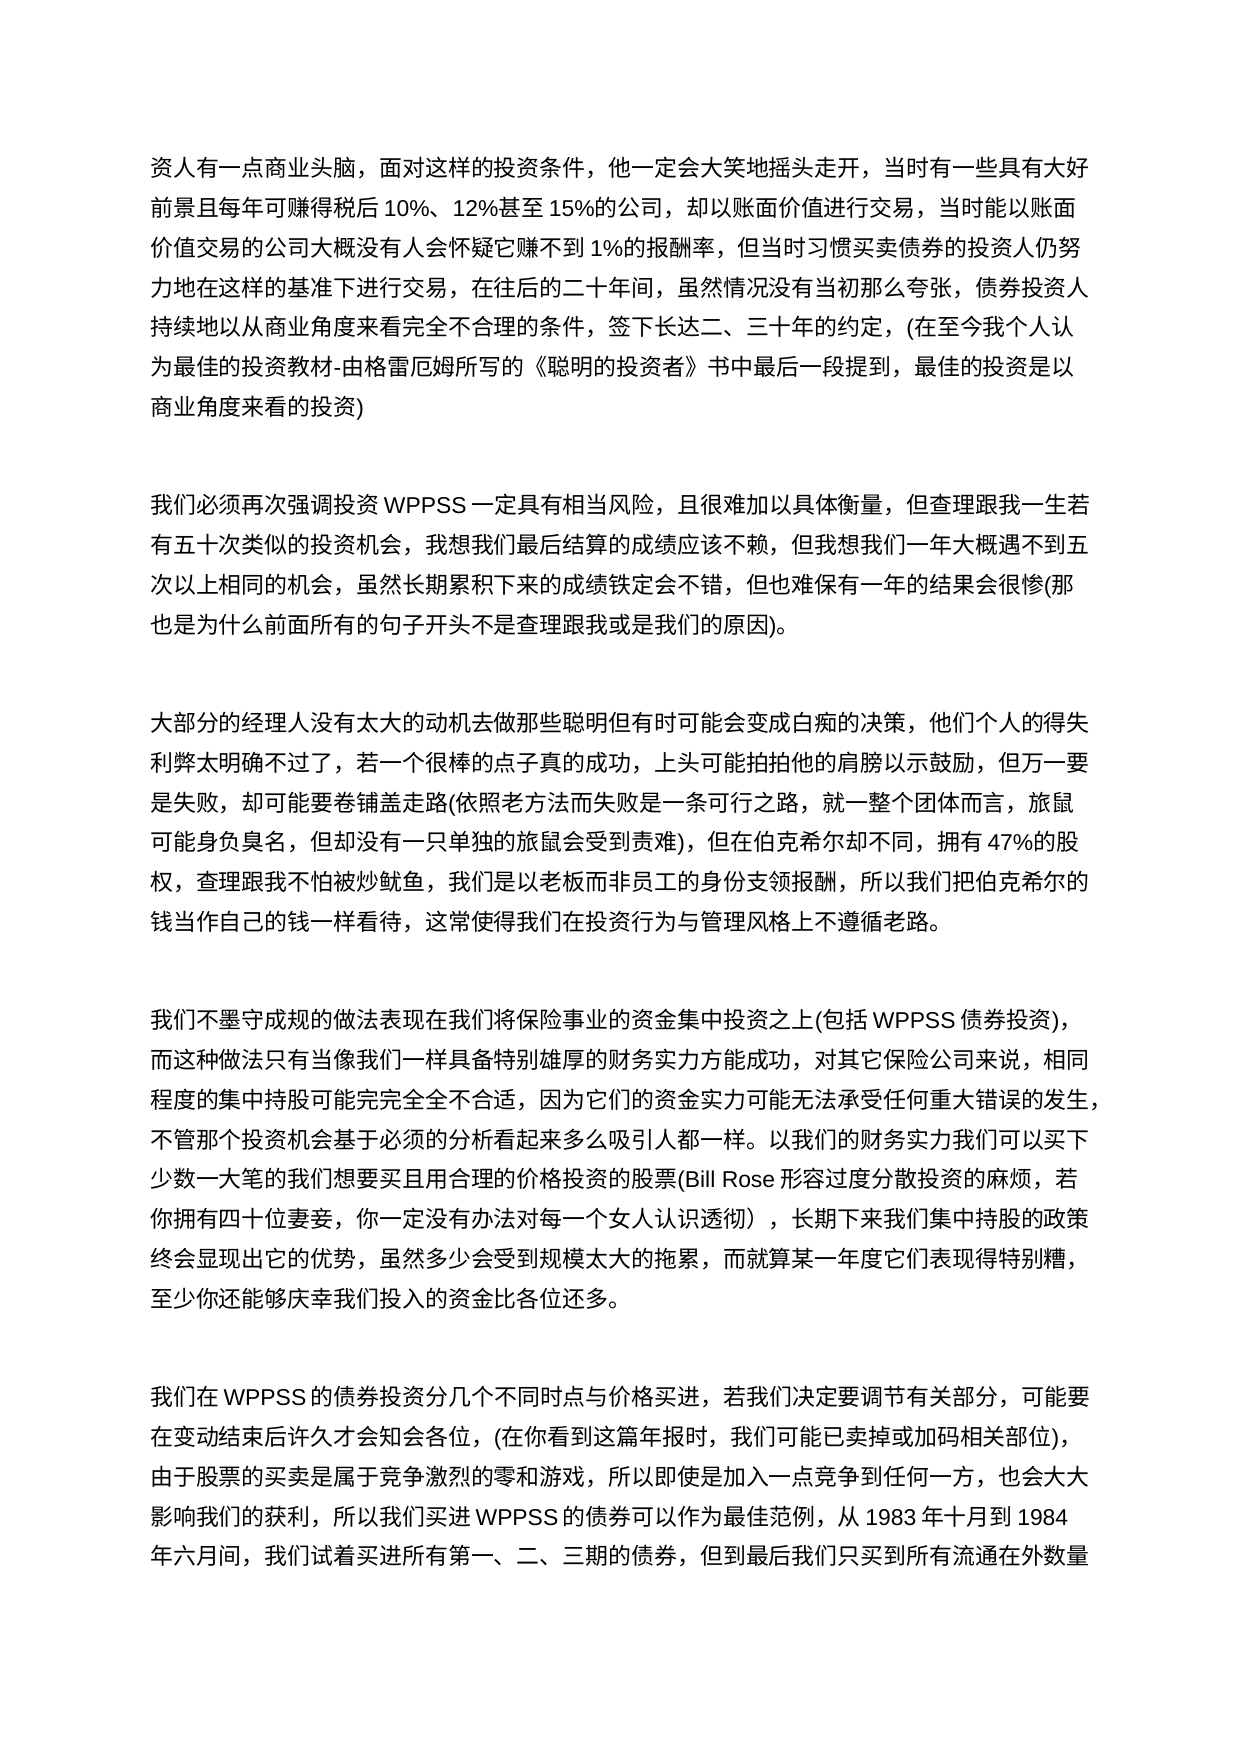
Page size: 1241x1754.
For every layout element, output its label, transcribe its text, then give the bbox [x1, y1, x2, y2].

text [150, 150, 1090, 422]
text 我们不墨守成规的做法表现在我们将保险事业的资金集中投资之上(包括WPPSS债券投资)，而这种做法只有当像我们一样具备特别雄厚的财务实力方能成功，对其它保险公司来说，相同程度的集中持股可能完完全全不合适，因为它们的资金实力可能无法承受任何重大错误的发生，不管那个投资机会基于必须的分析看起来多么吸引人都一样。以我们的财务实力我们可以买下少数一大笔的我们想要买且用合理的价格投资的股票(Bill Rose形容过度分散投资的麻烦，若你拥有四十位妻妾，你一定没有办法对每一个女人认识透彻），长期下来我们集中持股的政策终会显现出它的优势，虽然多少会受到规模太大的拖累，而就算某一年度它们表现得特别糟，至少你还能够庆幸我们投入的资金比各位还多。 [150, 1002, 1090, 1314]
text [150, 1379, 1090, 1571]
text 大部分的经理人没有太大的动机去做那些聪明但有时可能会变成白痴的决策，他们个人的得失利弊太明确不过了，若一个很棒的点子真的成功，上头可能拍拍他的肩膀以示鼓励，但万一要是失败，却可能要卷铺盖走路(依照老方法而失败是一条可行之路，就一整个团体而言，旅鼠可能身负臭名，但却没有一只单独的旅鼠会受到责难)，但在伯克希尔却不同，拥有47%的股权，查理跟我不怕被炒鱿鱼，我们是以老板而非员工的身份支领报酬，所以我们把伯克希尔的钱当作自己的钱一样看待，这常使得我们在投资行为与管理风格上不遵循老路。 [150, 705, 1090, 937]
text 我们必须再次强调投资WPPSS一定具有相当风险，且很难加以具体衡量，但查理跟我一生若有五十次类似的投资机会，我想我们最后结算的成绩应该不赖，但我想我们一年大概遇不到五次以上相同的机会，虽然长期累积下来的成绩铁定会不错，但也难保有一年的结果会很惨(那也是为什么前面所有的句子开头不是查理跟我或是我们的原因)。 [150, 487, 1090, 640]
